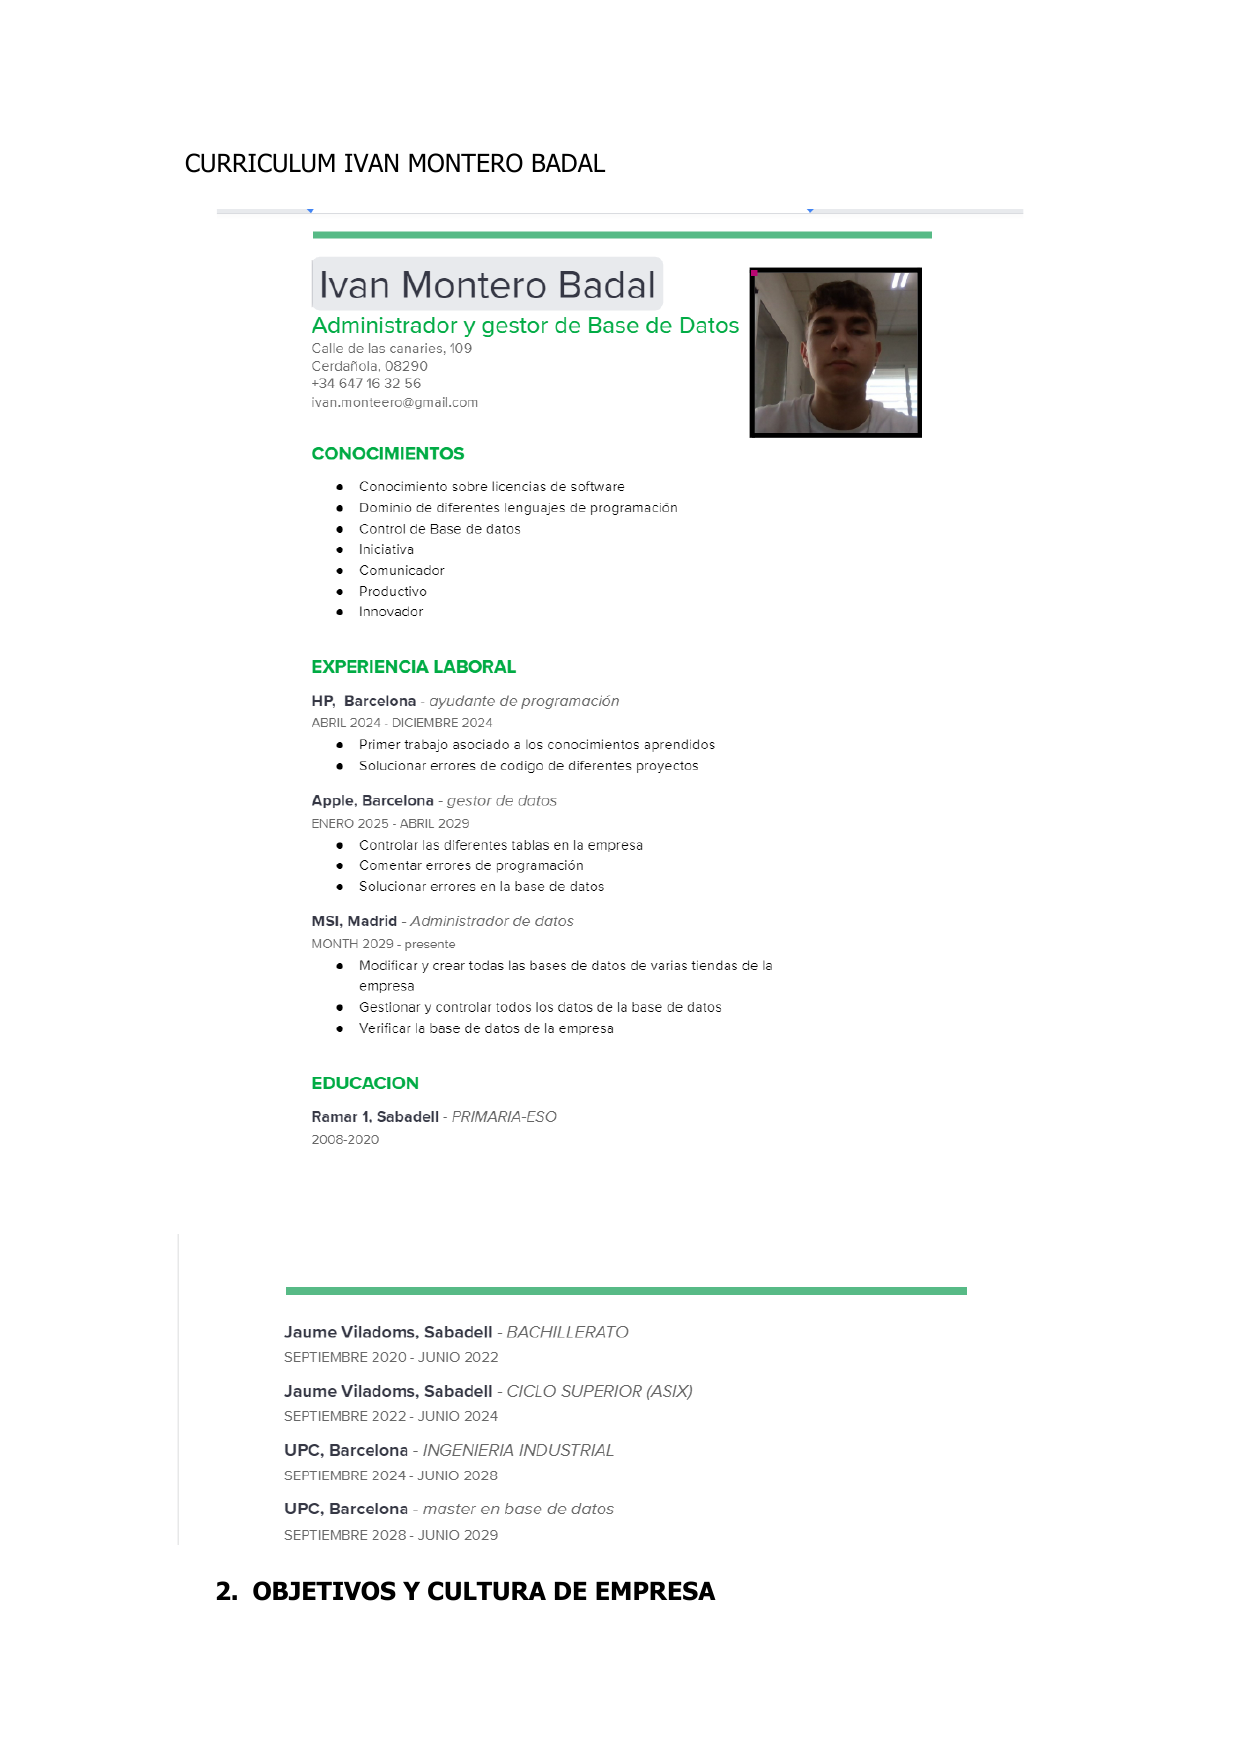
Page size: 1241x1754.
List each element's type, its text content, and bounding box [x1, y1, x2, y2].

picture [177, 1234, 1063, 1545]
list OBJETIVOS Y CULTURA DE EMPRESA [215, 1576, 1063, 1606]
picture [216, 209, 1024, 1204]
text CURRICULUM IVAN MONTERO BADAL [177, 148, 1063, 178]
